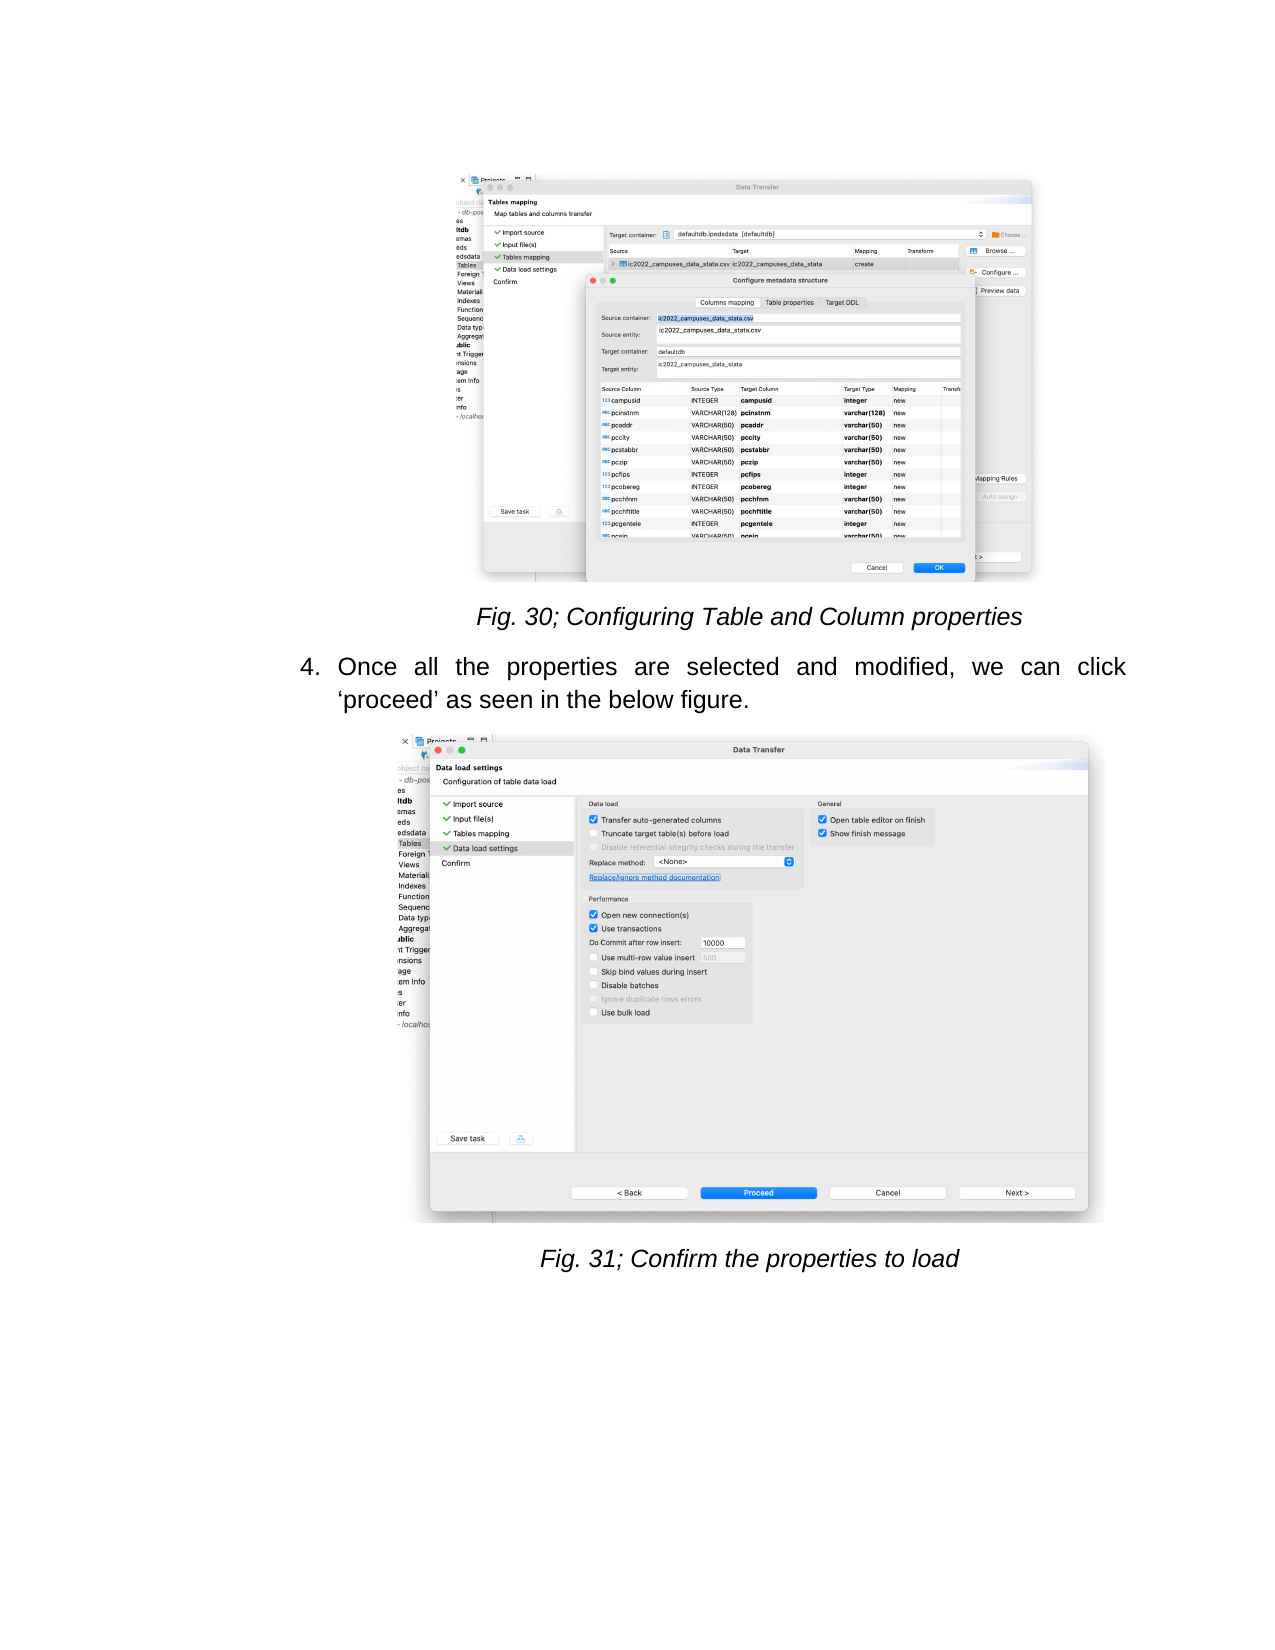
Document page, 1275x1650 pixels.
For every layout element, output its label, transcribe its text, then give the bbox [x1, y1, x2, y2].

picture [456, 174, 1046, 582]
text Fig. 30; Configuring Table and Column properties [373, 602, 1127, 631]
list Once all the properties are selected and modified, we can click ‘proceed’ as seen in the below figure. [300, 652, 1127, 714]
picture [397, 734, 1105, 1223]
text Fig. 31; Confirm the properties to load [373, 1244, 1127, 1272]
